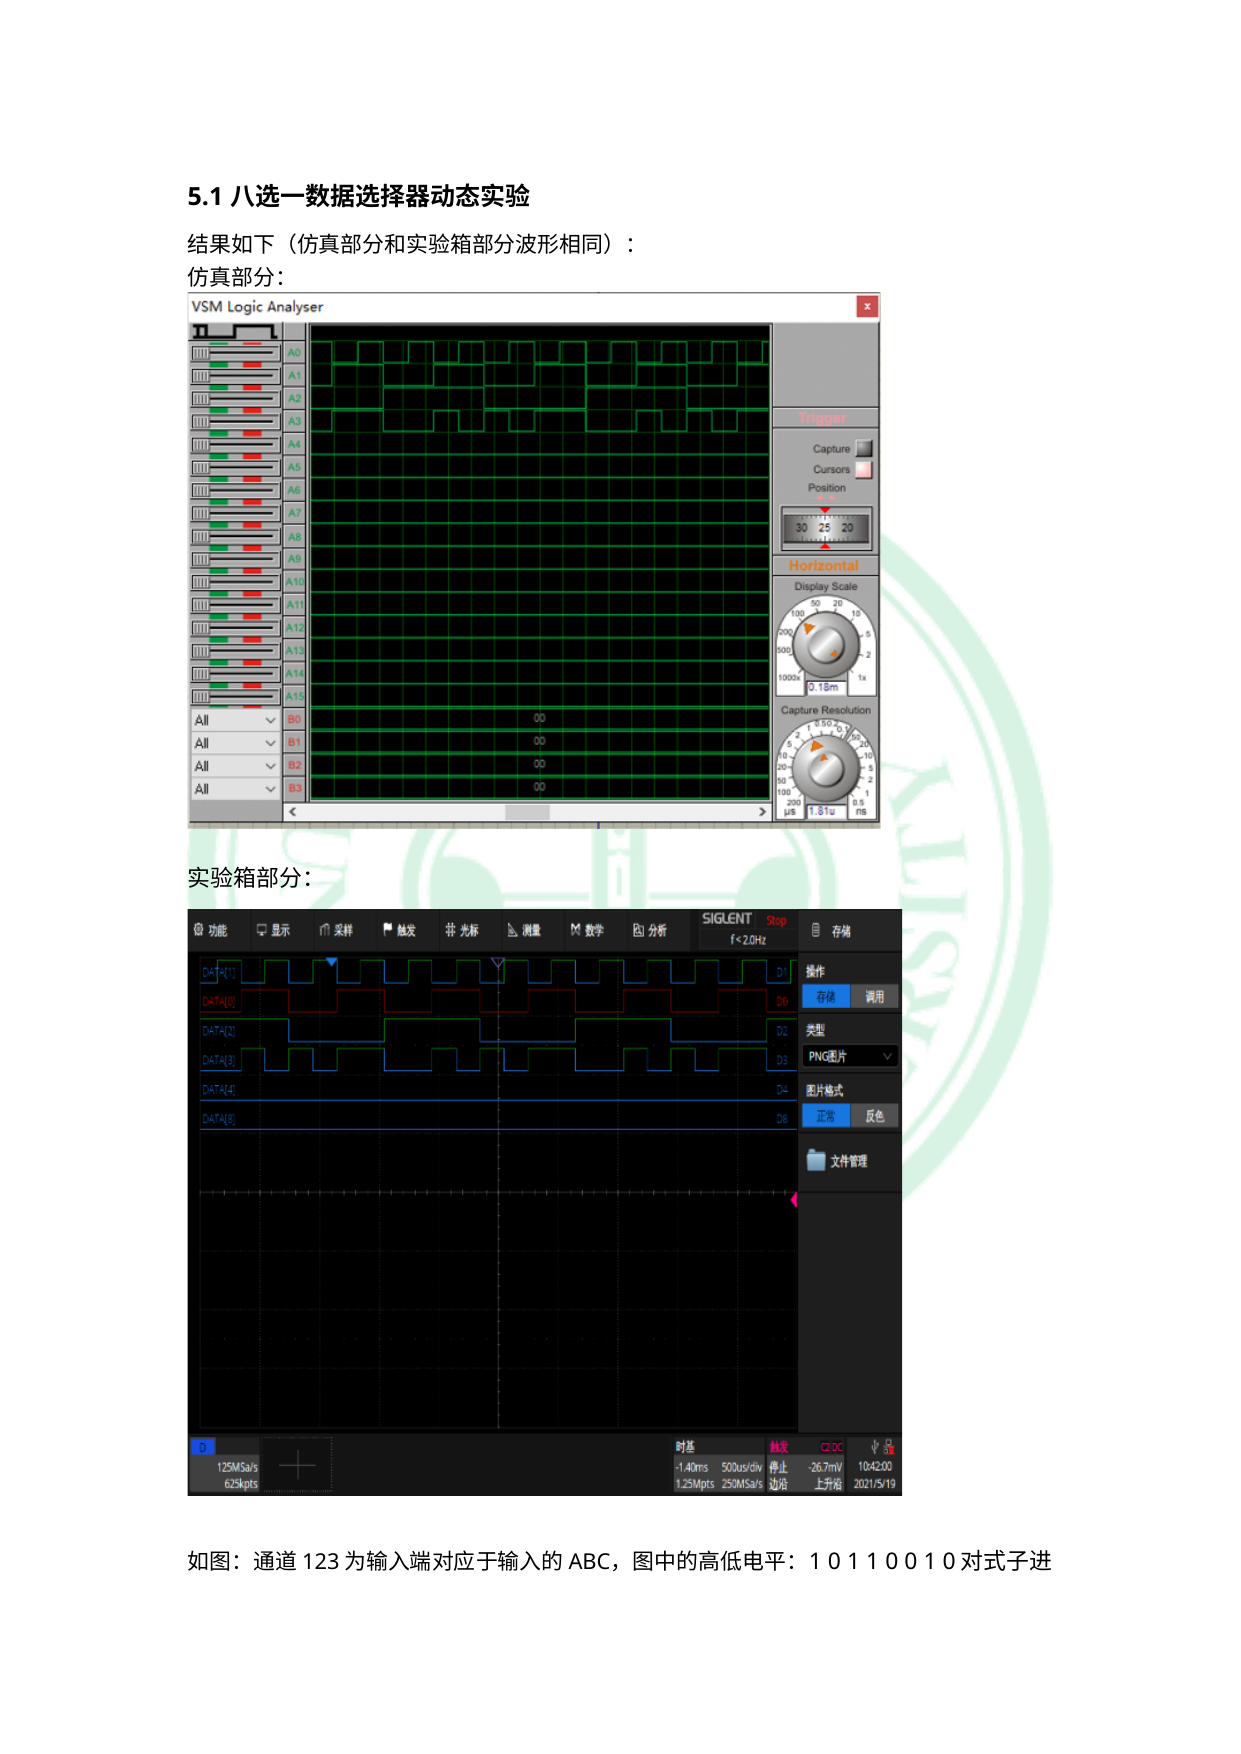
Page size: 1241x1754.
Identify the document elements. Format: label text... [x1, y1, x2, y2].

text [187, 1527, 1053, 1592]
text 仿真部分： [187, 259, 1053, 292]
picture [187, 909, 903, 1496]
text 实验箱部分： [187, 844, 1053, 909]
text 5.1 八选一数据选择器动态实验 [187, 162, 1053, 227]
picture [187, 292, 881, 829]
text 结果如下（仿真部分和实验箱部分波形相同）： [187, 227, 1053, 259]
